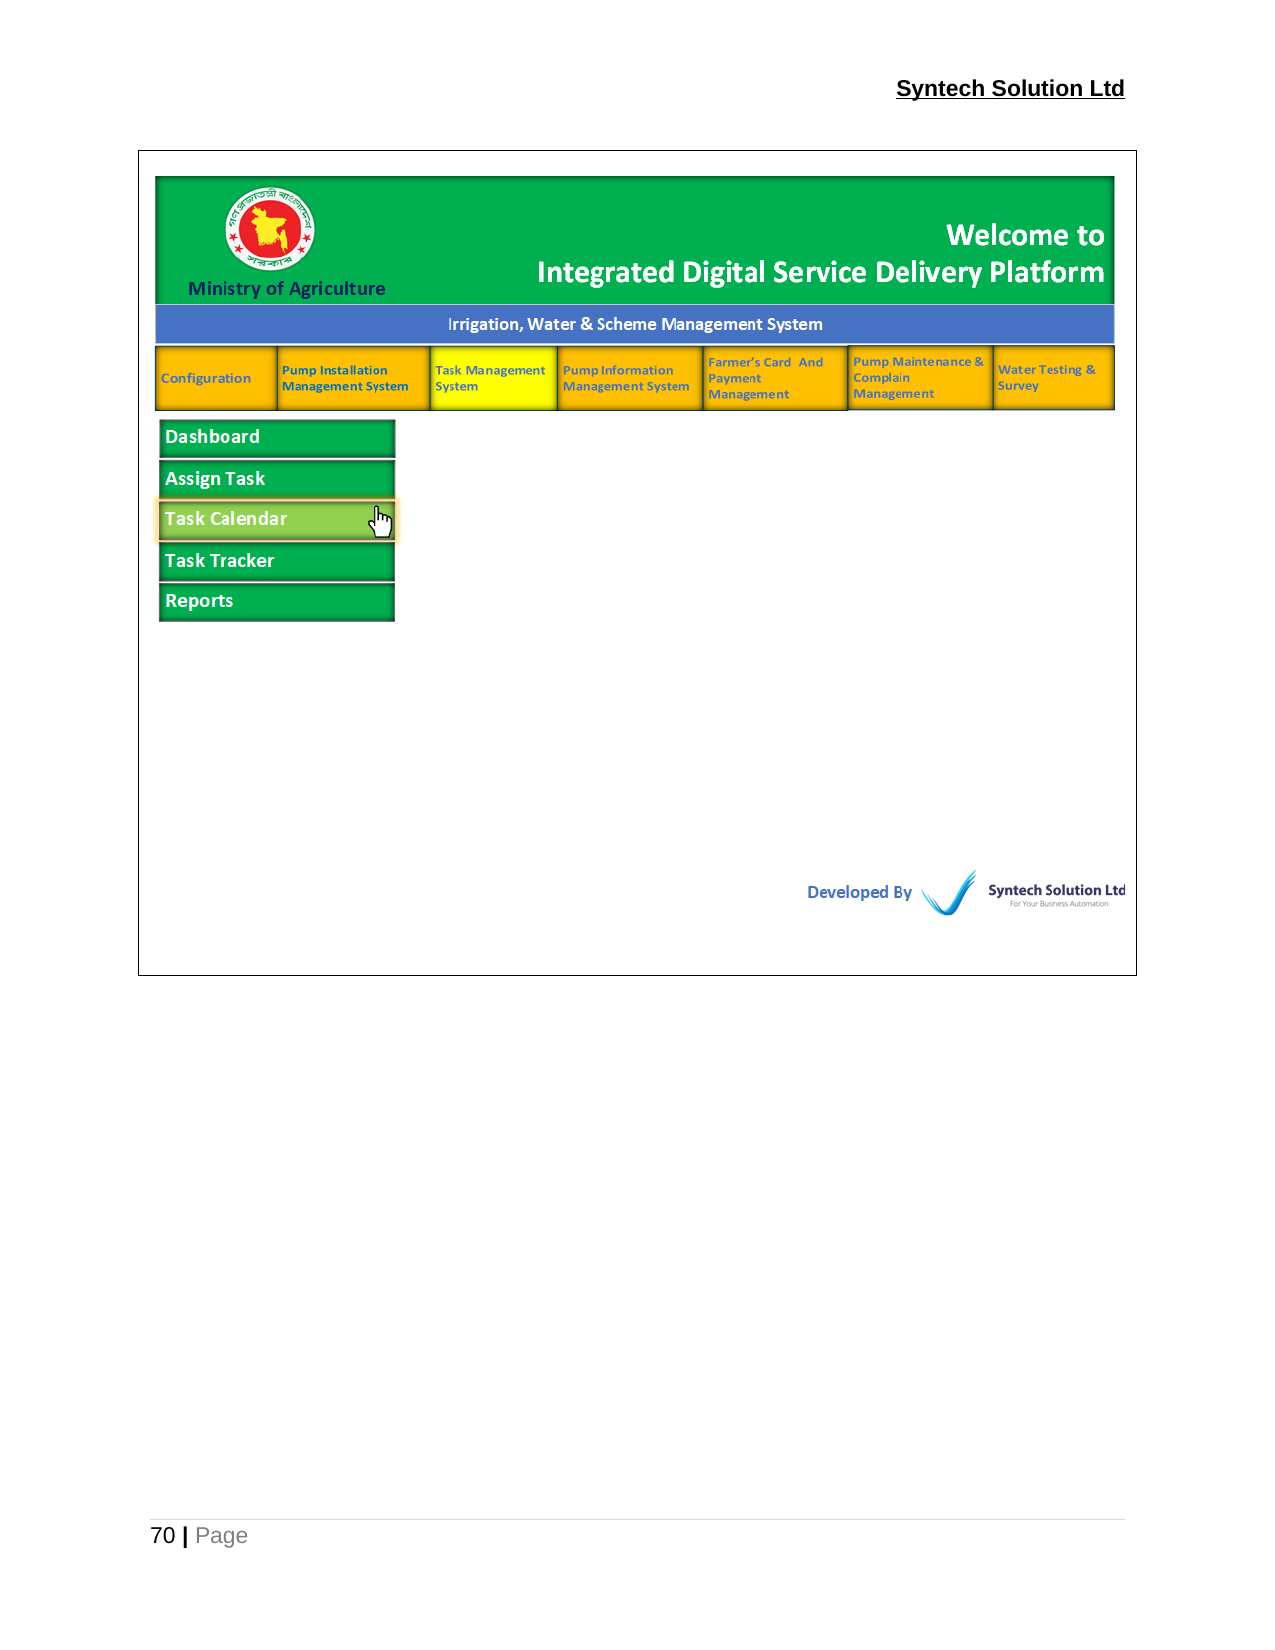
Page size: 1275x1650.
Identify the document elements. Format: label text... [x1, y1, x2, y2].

table_header Task Calendar (Feature) Here assigned officials will report his/her task. Task Report (Button) [139, 151, 1136, 974]
picture [150, 176, 1125, 916]
